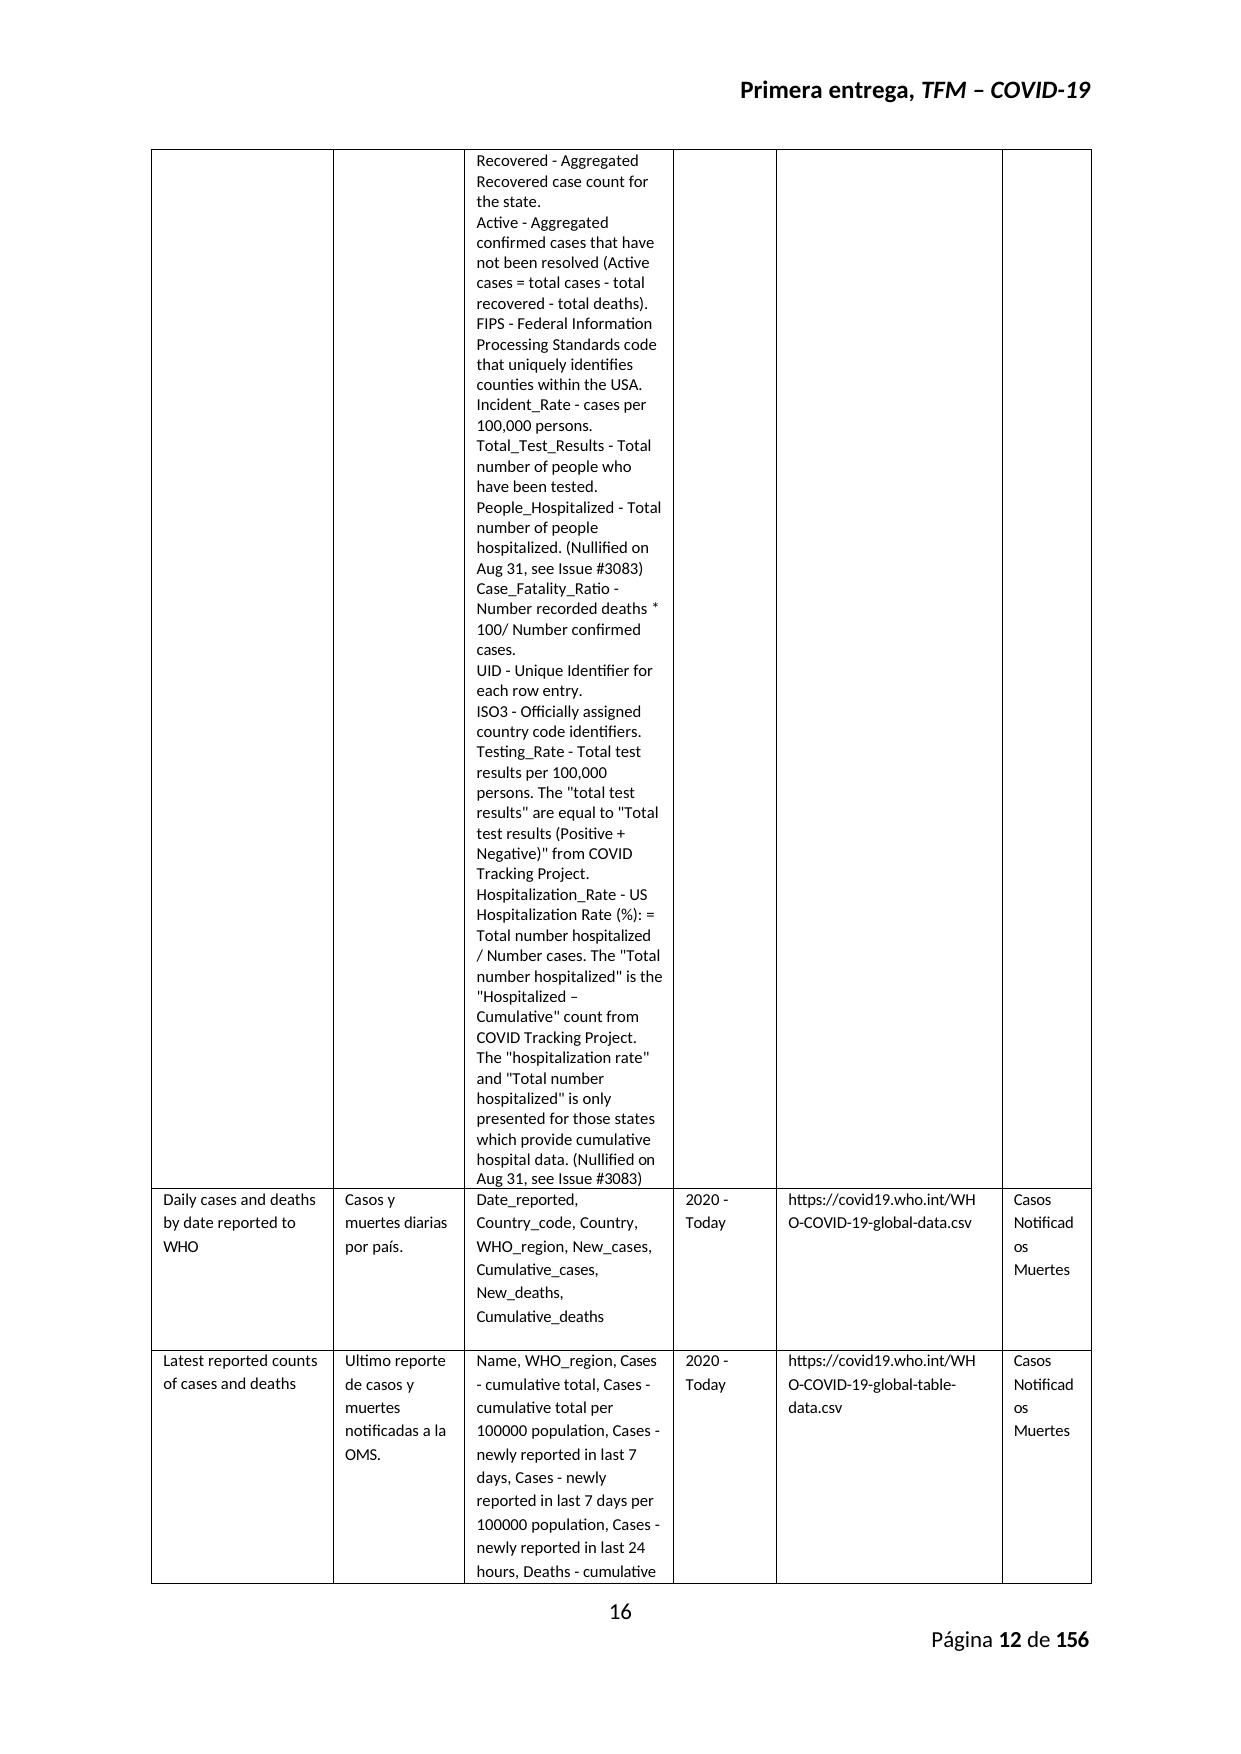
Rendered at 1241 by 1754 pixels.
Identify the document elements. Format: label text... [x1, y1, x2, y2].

table_cell https://covid19.who.int/WH O-COVID-19-global-data.csv [777, 1189, 1002, 1349]
table_header [777, 150, 1002, 1188]
table_cell Casos y muertes diarias por país. [334, 1189, 464, 1349]
table_cell 2020 - Today [674, 1189, 776, 1349]
table_header [152, 150, 333, 1188]
table_cell Date_reported, Country_code, Country, WHO_region, New_cases, Cumulative_cases, New_deaths, Cumulative_deaths [465, 1189, 673, 1349]
table_cell Daily cases and deaths by date reported to WHO [152, 1189, 333, 1349]
table_header [334, 150, 464, 1188]
table_cell Ultimo reporte de casos y muertes notificadas a la OMS. [334, 1351, 464, 1583]
table_cell Name, WHO_region, Cases - cumulative total, Cases - cumulative total per 100000 population, Cases - newly reported in last 7 days, Cases - newly reported in last 7 days per 100000 population, Cases - newly reported in last 24 hours, Deaths - cumulative [465, 1351, 673, 1583]
table_cell https://covid19.who.int/WH O-COVID-19-global-table- data.csv [777, 1351, 1002, 1583]
table_cell 2020 - Today [674, 1351, 776, 1583]
table_header [674, 150, 776, 1188]
table_header [1003, 150, 1091, 1188]
table_cell Latest reported counts of cases and deaths [152, 1351, 333, 1583]
table_header Recovered - Aggregated Recovered case count for the state. Active - Aggregated confirmed cases that have not been resolved (Active cases = total cases - total recovered - total deaths). FIPS - Federal Information Processing Standards code that uniquely identifies counties within the USA. Incident_Rate - cases per 100,000 persons. Total_Test_Results - Total number of people who have been tested. People_Hospitalized - Total number of people hospitalized. (Nullified on Aug 31, see Issue #3083) Case_Fatality_Ratio - Number recorded deaths * 100/ Number confirmed cases. UID - Unique Identifier for each row entry. ISO3 - Officially assigned country code identifiers. Testing_Rate - Total test results per 100,000 persons. The "total test results" are equal to "Total test results (Positive + Negative)" from COVID Tracking Project. Hospitalization_Rate - US Hospitalization Rate (%): = Total number hospitalized / Number cases. The "Total number hospitalized" is the "Hospitalized – Cumulative" count from COVID Tracking Project. The "hospitalization rate" and "Total number hospitalized" is only presented for those states which provide cumulative hospital data. (Nullified on Aug 31, see Issue #3083) [465, 150, 673, 1188]
table_cell Casos Notificad os Muertes [1003, 1351, 1091, 1583]
table_cell Casos Notificad os Muertes [1003, 1189, 1091, 1349]
